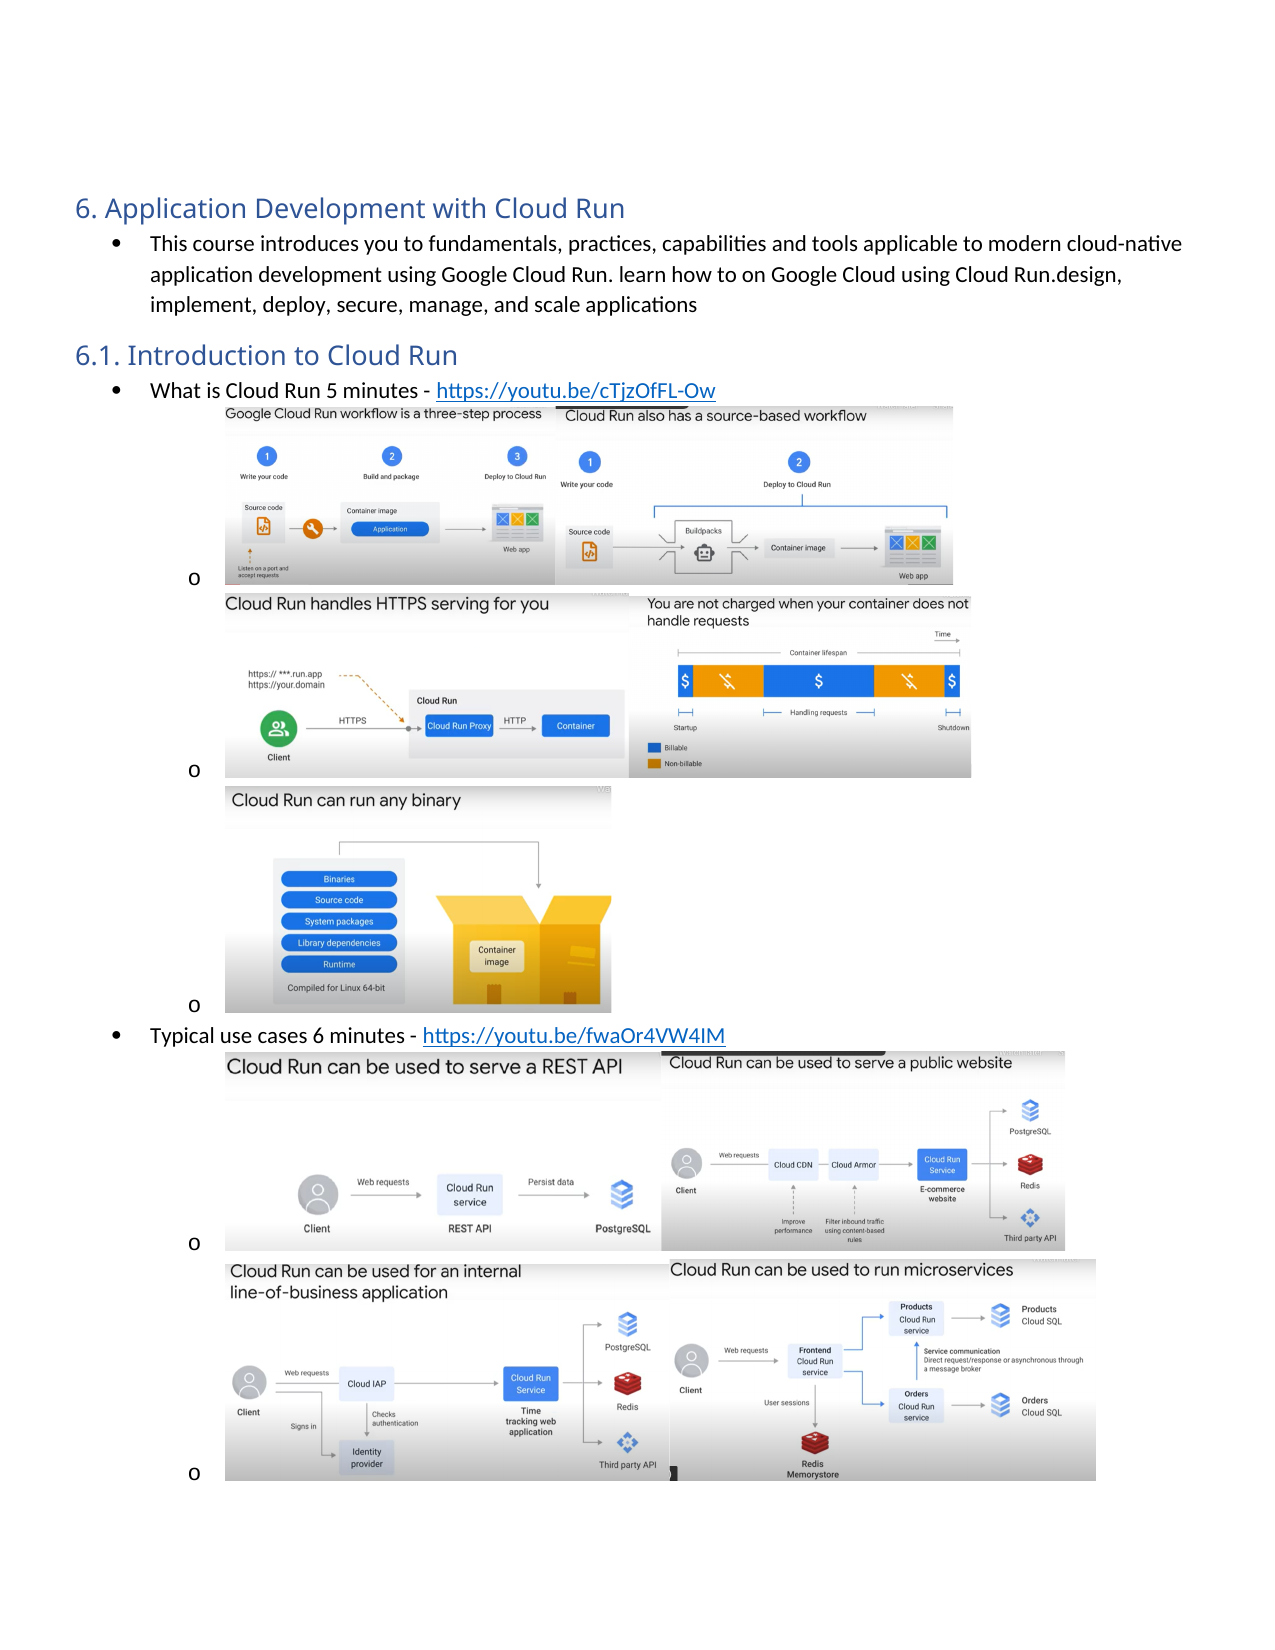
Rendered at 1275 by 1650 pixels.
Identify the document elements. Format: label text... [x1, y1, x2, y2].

list What is Cloud Run 5 minutes - https://youtu.be/cTjzOfFL-Ow [112, 377, 1209, 405]
picture [225, 786, 612, 1013]
picture [225, 1051, 1065, 1251]
list This course introduces you to fundamentals, practices, capabilities and tools applicable to modern cloud-native application development using Google Cloud Run. learn how to on Google Cloud using Cloud Run.design, implement, deploy, secure, manage, and scale applications [112, 229, 1209, 318]
subtitle 6. Application Development with Cloud Run [75, 190, 1209, 227]
subtitle 6.1. Introduction to Cloud Run [75, 337, 1209, 374]
picture [225, 406, 954, 585]
picture [225, 593, 972, 778]
list Typical use cases 6 minutes - https://youtu.be/fwaOr4VW4IM [112, 1022, 1209, 1049]
picture [225, 1259, 1096, 1481]
